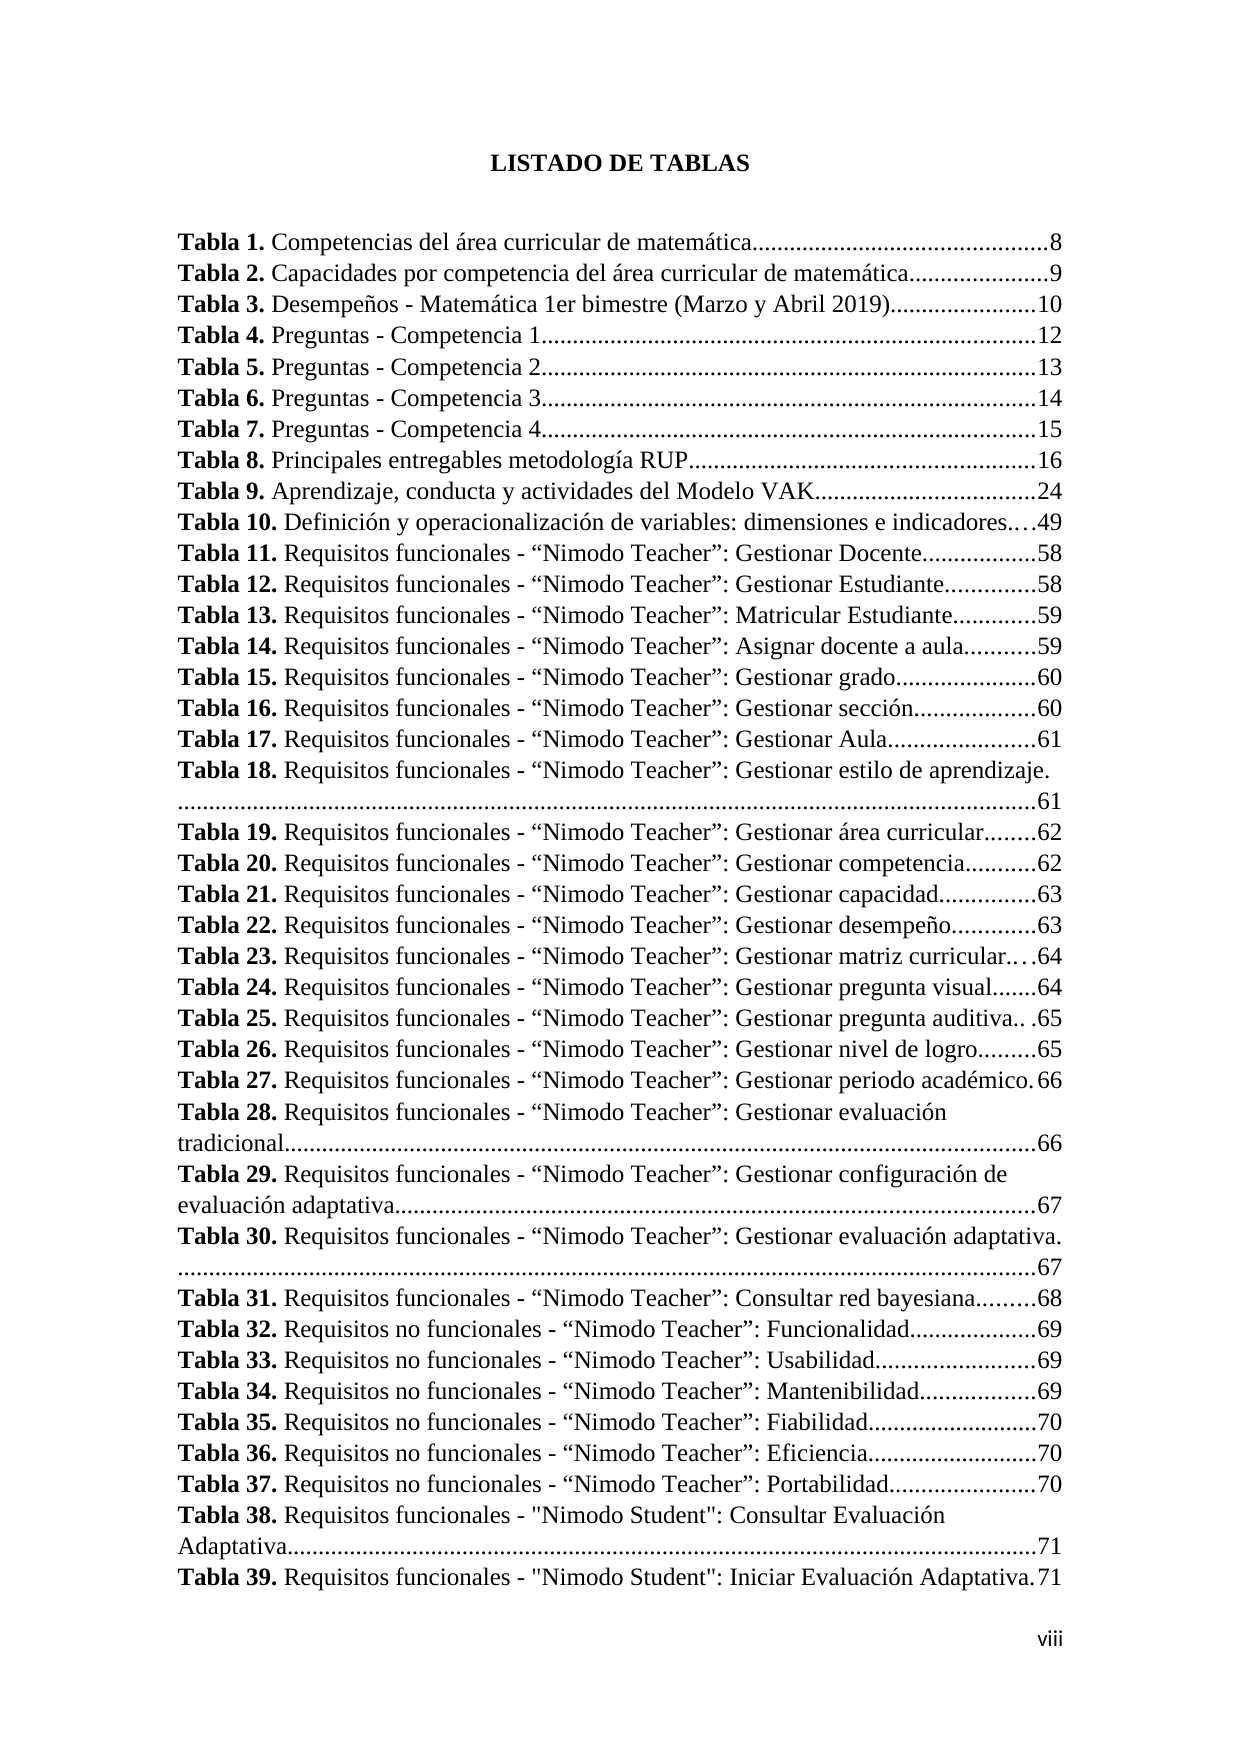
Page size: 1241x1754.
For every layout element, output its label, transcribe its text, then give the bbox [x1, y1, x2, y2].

text Tabla 22. Requisitos funcionales - “Nimodo Teacher”: Gestionar desempeño. 63 [177, 910, 1063, 939]
text Tabla 17. Requisitos funcionales - “Nimodo Teacher”: Gestionar Aula. 61 [177, 724, 1063, 753]
text Tabla 24. Requisitos funcionales - “Nimodo Teacher”: Gestionar pregunta visual. 64 [177, 972, 1063, 1001]
text Tabla 14. Requisitos funcionales - “Nimodo Teacher”: Asignar docente a aula. 59 [177, 631, 1063, 660]
text Tabla 5. Preguntas - Competencia 2 13 [177, 352, 1063, 380]
text Tabla 1. Competencias del área curricular de matemática. 8 [177, 227, 1063, 256]
text Tabla 9. Aprendizaje, conducta y actividades del Modelo VAK. 24 [177, 476, 1063, 504]
text Tabla 2. Capacidades por competencia del área curricular de matemática. 9 [177, 258, 1063, 287]
text Tabla 3. Desempeños - Matemática 1er bimestre (Marzo y Abril 2019) 10 [177, 289, 1063, 318]
text Tabla 29. Requisitos funcionales - “Nimodo Teacher”: Gestionar configuración de evaluación adaptativa. 67 [177, 1159, 1063, 1218]
text Tabla 34. Requisitos no funcionales - “Nimodo Teacher”: Mantenibilidad. 69 [177, 1376, 1063, 1405]
text Tabla 37. Requisitos no funcionales - “Nimodo Teacher”: Portabilidad. 70 [177, 1469, 1063, 1498]
text Tabla 8. Principales entregables metodología RUP. 16 [177, 445, 1063, 473]
text Tabla 15. Requisitos funcionales - “Nimodo Teacher”: Gestionar grado. 60 [177, 662, 1063, 691]
text Tabla 6. Preguntas - Competencia 3 14 [177, 383, 1063, 411]
text Tabla 4. Preguntas - Competencia 1 12 [177, 321, 1063, 349]
text Tabla 12. Requisitos funcionales - “Nimodo Teacher”: Gestionar Estudiante. 58 [177, 569, 1063, 598]
text Tabla 35. Requisitos no funcionales - “Nimodo Teacher”: Fiabilidad. 70 [177, 1407, 1063, 1436]
text Tabla 28. Requisitos funcionales - “Nimodo Teacher”: Gestionar evaluación tradicional. 66 [177, 1097, 1063, 1156]
text Tabla 19. Requisitos funcionales - “Nimodo Teacher”: Gestionar área curricular. 62 [177, 817, 1063, 846]
text Tabla 26. Requisitos funcionales - “Nimodo Teacher”: Gestionar nivel de logro. 65 [177, 1034, 1063, 1063]
text Tabla 33. Requisitos no funcionales - “Nimodo Teacher”: Usabilidad. 69 [177, 1345, 1063, 1374]
text Tabla 31. Requisitos funcionales - “Nimodo Teacher”: Consultar red bayesiana. 68 [177, 1283, 1063, 1312]
text Tabla 20. Requisitos funcionales - “Nimodo Teacher”: Gestionar competencia. 62 [177, 848, 1063, 877]
text Tabla 13. Requisitos funcionales - “Nimodo Teacher”: Matricular Estudiante. 59 [177, 600, 1063, 629]
text Tabla 36. Requisitos no funcionales - “Nimodo Teacher”: Eficiencia. 70 [177, 1438, 1063, 1467]
text Tabla 21. Requisitos funcionales - “Nimodo Teacher”: Gestionar capacidad. 63 [177, 879, 1063, 908]
text Tabla 16. Requisitos funcionales - “Nimodo Teacher”: Gestionar sección. 60 [177, 693, 1063, 722]
text Tabla 7. Preguntas - Competencia 4 15 [177, 414, 1063, 442]
text Tabla 11. Requisitos funcionales - “Nimodo Teacher”: Gestionar Docente. 58 [177, 538, 1063, 567]
text Tabla 32. Requisitos no funcionales - “Nimodo Teacher”: Funcionalidad. 69 [177, 1314, 1063, 1343]
text Tabla 30. Requisitos funcionales - “Nimodo Teacher”: Gestionar evaluación adaptativa. 67 [177, 1221, 1063, 1281]
text Tabla 10. Definición y operacionalización de variables: dimensiones e indicadores. 49 [177, 507, 1063, 536]
text Tabla 39. Requisitos funcionales - "Nimodo Student": Iniciar Evaluación Adaptativa. 71 [177, 1562, 1063, 1591]
subtitle LISTADO DE TABLAS [177, 148, 1063, 176]
text Tabla 23. Requisitos funcionales - “Nimodo Teacher”: Gestionar matriz curricular. 64 [177, 941, 1063, 970]
text Tabla 27. Requisitos funcionales - “Nimodo Teacher”: Gestionar periodo académico. 66 [177, 1066, 1063, 1094]
text Tabla 25. Requisitos funcionales - “Nimodo Teacher”: Gestionar pregunta auditiva. 65 [177, 1003, 1063, 1032]
text Tabla 18. Requisitos funcionales - “Nimodo Teacher”: Gestionar estilo de aprendizaje. 61 [177, 755, 1063, 815]
text Tabla 38. Requisitos funcionales - "Nimodo Student": Consultar Evaluación Adaptativa. 71 [177, 1500, 1063, 1560]
